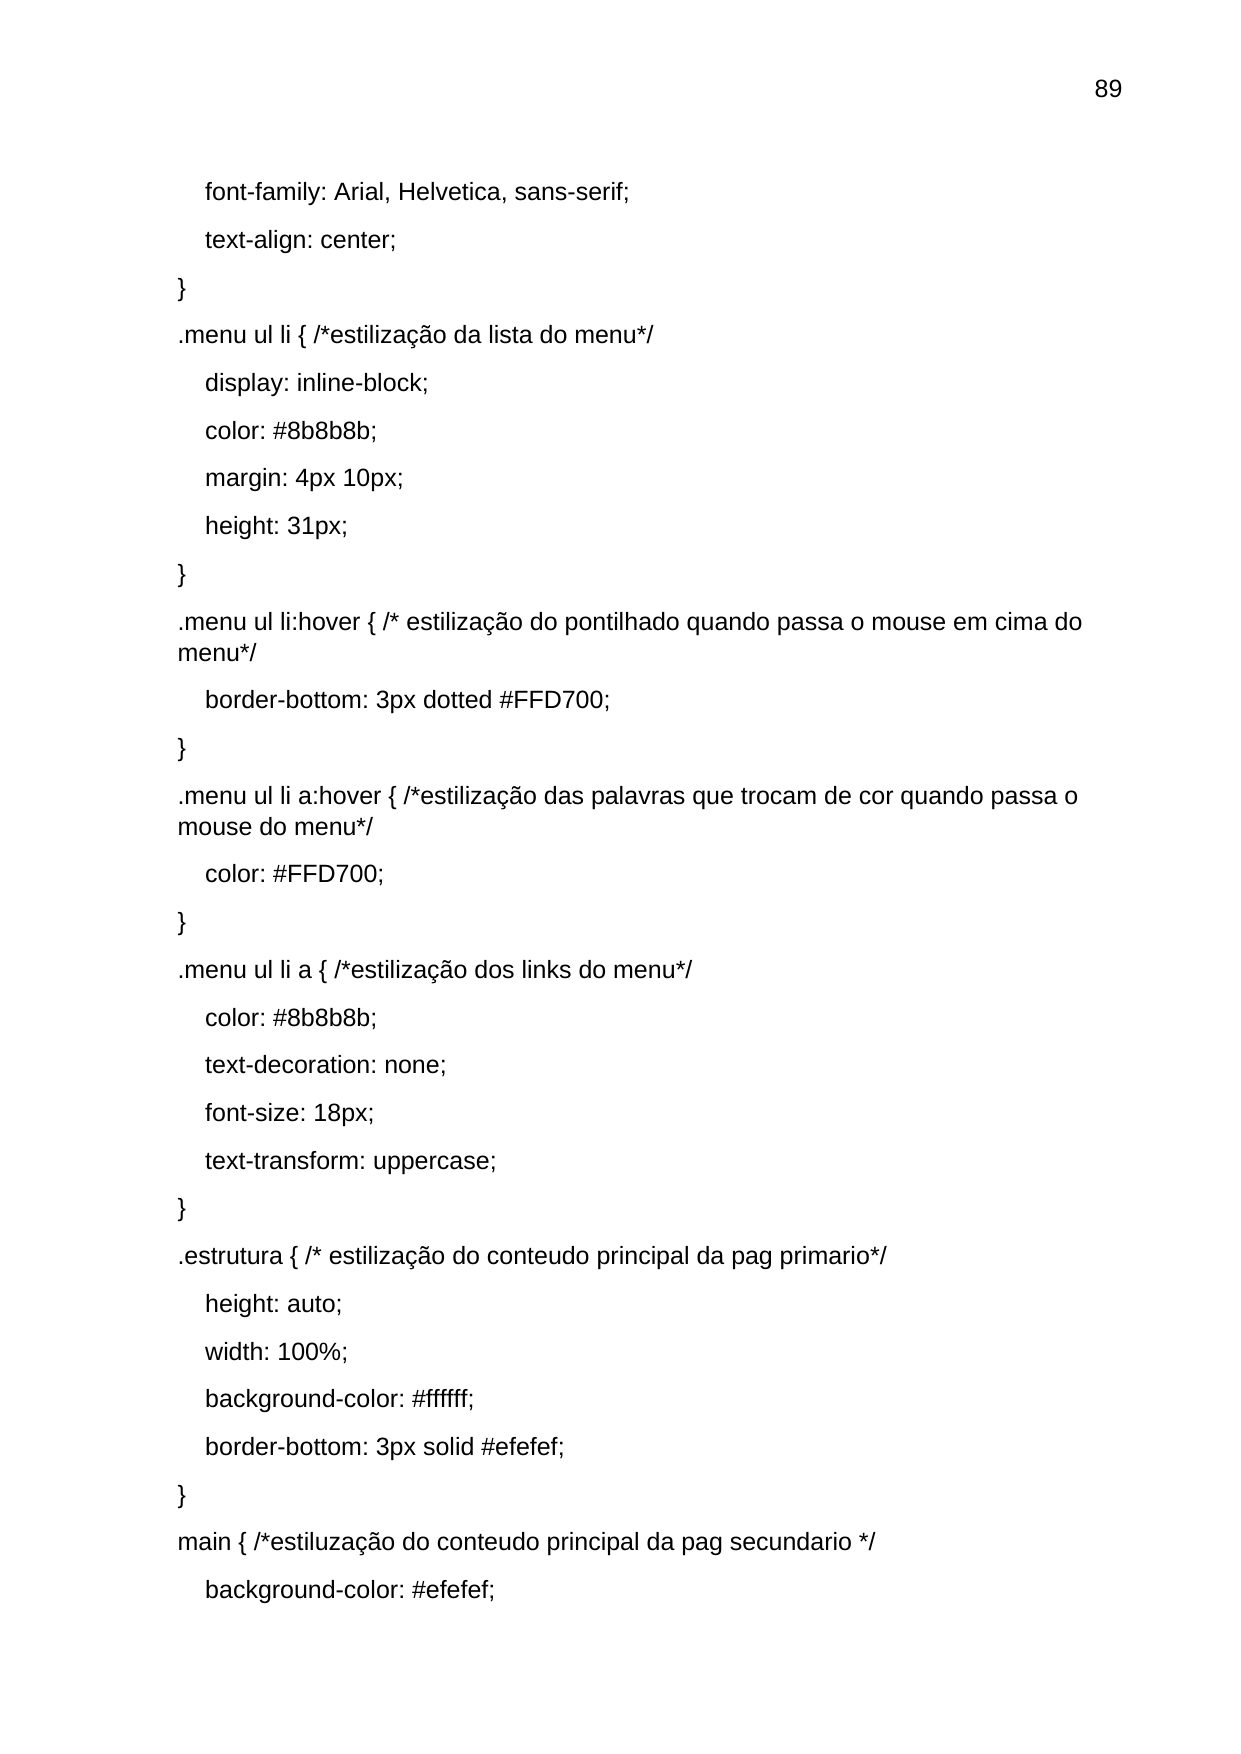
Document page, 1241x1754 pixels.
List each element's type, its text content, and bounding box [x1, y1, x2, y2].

text } [177, 1480, 1122, 1508]
text font-size: 18px; [177, 1098, 1122, 1127]
text text-align: center; [177, 225, 1122, 254]
text margin: 4px 10px; [177, 463, 1122, 492]
text .menu ul li:hover { /* estilização do pontilhado quando passa o mouse em cima do menu*/ [177, 607, 1122, 666]
text height: 31px; [177, 511, 1122, 540]
text border-bottom: 3px solid #efefef; [177, 1432, 1122, 1461]
text .menu ul li { /*estilização da lista do menu*/ [177, 320, 1122, 349]
text color: #8b8b8b; [177, 1003, 1122, 1031]
text height: auto; [177, 1289, 1122, 1318]
text width: 100%; [177, 1337, 1122, 1365]
text } [177, 273, 1122, 301]
text } [177, 907, 1122, 936]
text } [177, 1193, 1122, 1222]
text font-family: Arial, Helvetica, sans-serif; [177, 177, 1122, 206]
text color: #FFD700; [177, 859, 1122, 888]
text background-color: #efefef; [177, 1575, 1122, 1604]
text .menu ul li a:hover { /*estilização das palavras que trocam de cor quando passa o mouse do menu*/ [177, 781, 1122, 841]
text display: inline-block; [177, 368, 1122, 397]
text main { /*estiluzação do conteudo principal da pag secundario */ [177, 1527, 1122, 1556]
text .estrutura { /* estilização do conteudo principal da pag primario*/ [177, 1241, 1122, 1270]
text text-transform: uppercase; [177, 1146, 1122, 1174]
text background-color: #ffffff; [177, 1384, 1122, 1413]
text .menu ul li a { /*estilização dos links do menu*/ [177, 955, 1122, 984]
text color: #8b8b8b; [177, 416, 1122, 444]
text } [177, 733, 1122, 762]
text text-decoration: none; [177, 1050, 1122, 1079]
text } [177, 559, 1122, 588]
text border-bottom: 3px dotted #FFD700; [177, 685, 1122, 714]
